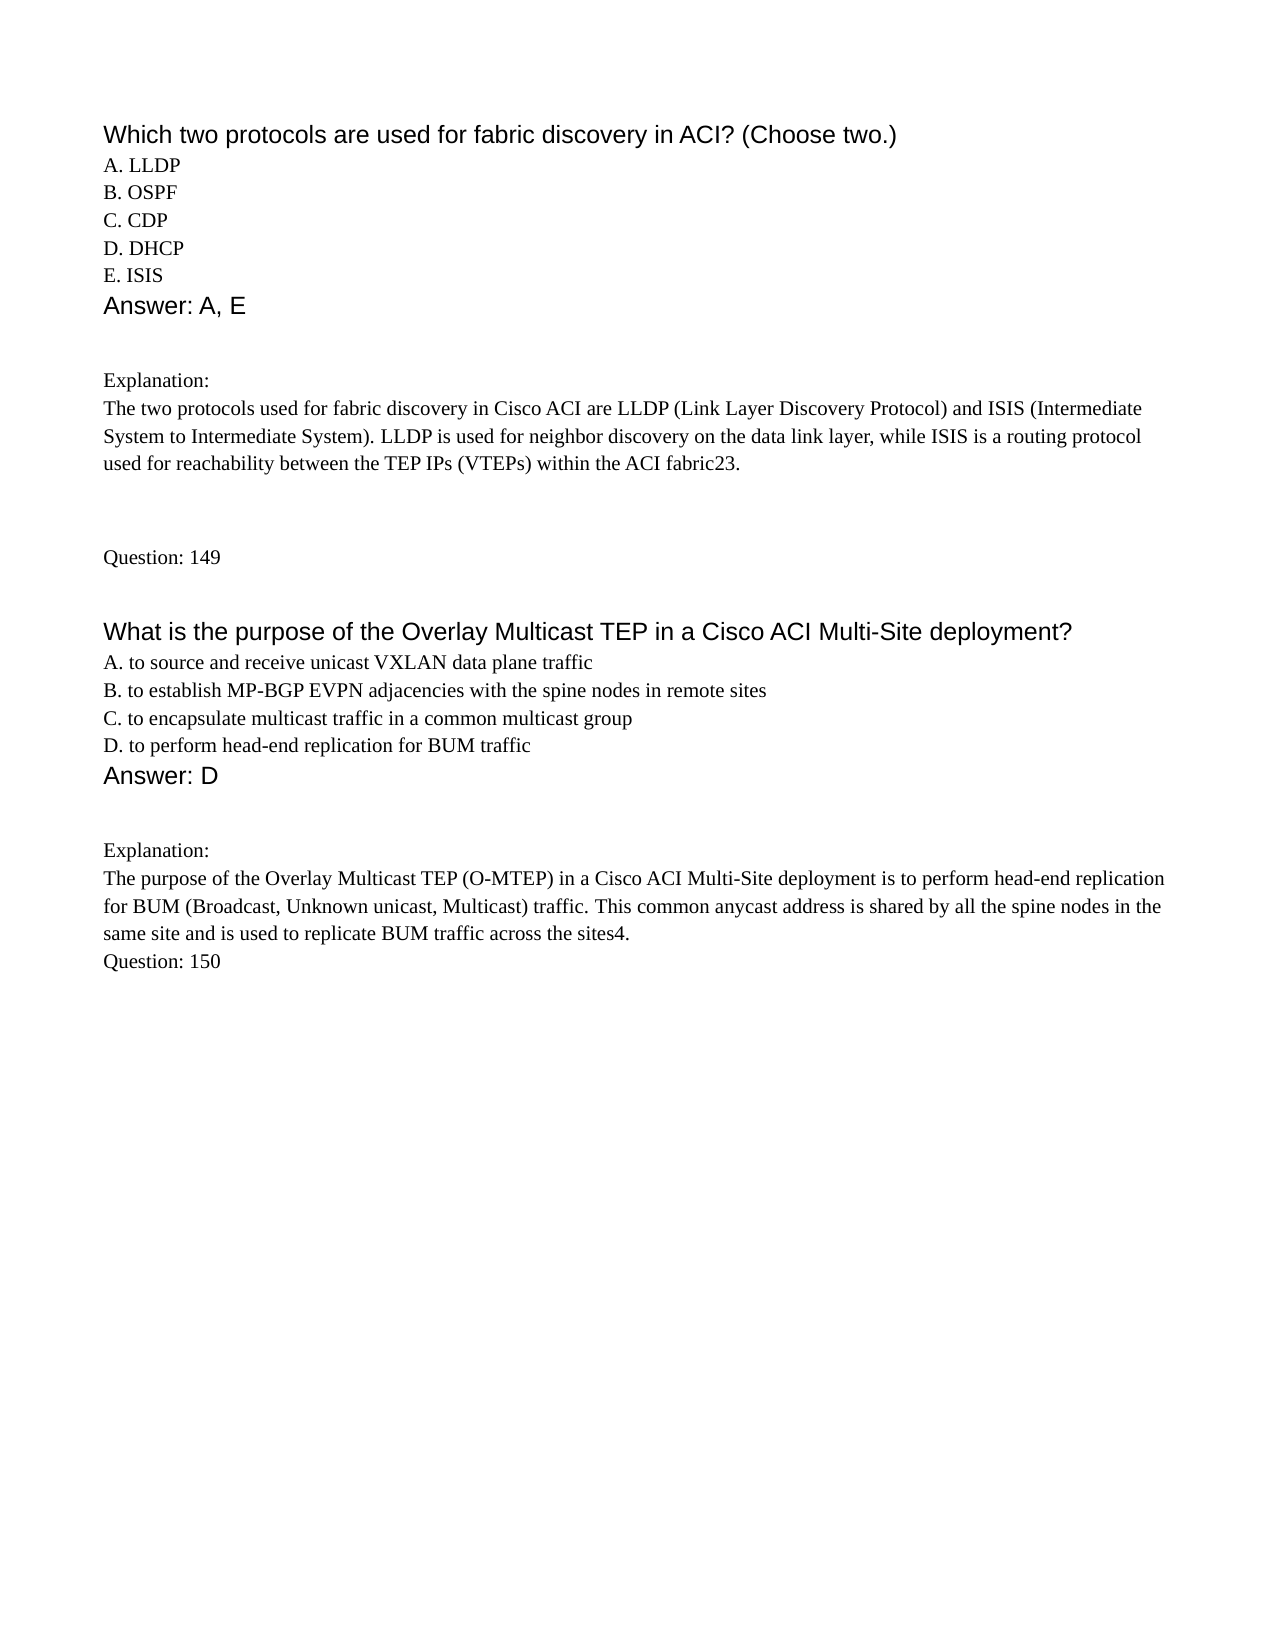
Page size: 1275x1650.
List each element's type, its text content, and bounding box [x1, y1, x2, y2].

text Question: 149 [103, 545, 1172, 569]
text A. LLDP [103, 153, 1172, 177]
text B. to establish MP-BGP EVPN adjacencies with the spine nodes in remote sites [103, 678, 1172, 702]
text E. ISIS [103, 263, 1172, 287]
text C. to encapsulate multicast traffic in a common multicast group [103, 705, 1172, 729]
text D. DHCP [103, 236, 1172, 259]
text Answer: D [103, 761, 1172, 789]
text Explanation: [103, 368, 1172, 392]
text What is the purpose of the Overlay Multicast TEP in a Cisco ACI Multi-Site deployment? [103, 617, 1172, 646]
text The purpose of the Overlay Multicast TEP (O-MTEP) in a Cisco ACI Multi-Site deployment is to perform head-end replication for BUM (Broadcast, Unknown unicast, Multicast) traffic. This common anycast address is shared by all the spine nodes in the same site and is used to replicate BUM traffic across the sites4. [103, 866, 1172, 945]
text A. to source and receive unicast VXLAN data plane traffic [103, 650, 1172, 674]
text Question: 150 [103, 949, 1172, 973]
text Explanation: [103, 838, 1172, 862]
text C. CDP [103, 208, 1172, 232]
text B. OSPF [103, 180, 1172, 204]
text Which two protocols are used for fabric discovery in ACI? (Choose two.) [103, 120, 1172, 148]
text D. to perform head-end replication for BUM traffic [103, 733, 1172, 757]
text Answer: A, E [103, 291, 1172, 319]
text The two protocols used for fabric discovery in Cisco ACI are LLDP (Link Layer Discovery Protocol) and ISIS (Intermediate System to Intermediate System). LLDP is used for neighbor discovery on the data link layer, while ISIS is a routing protocol used for reachability between the TEP IPs (VTEPs) within the ACI fabric23. [103, 396, 1172, 475]
